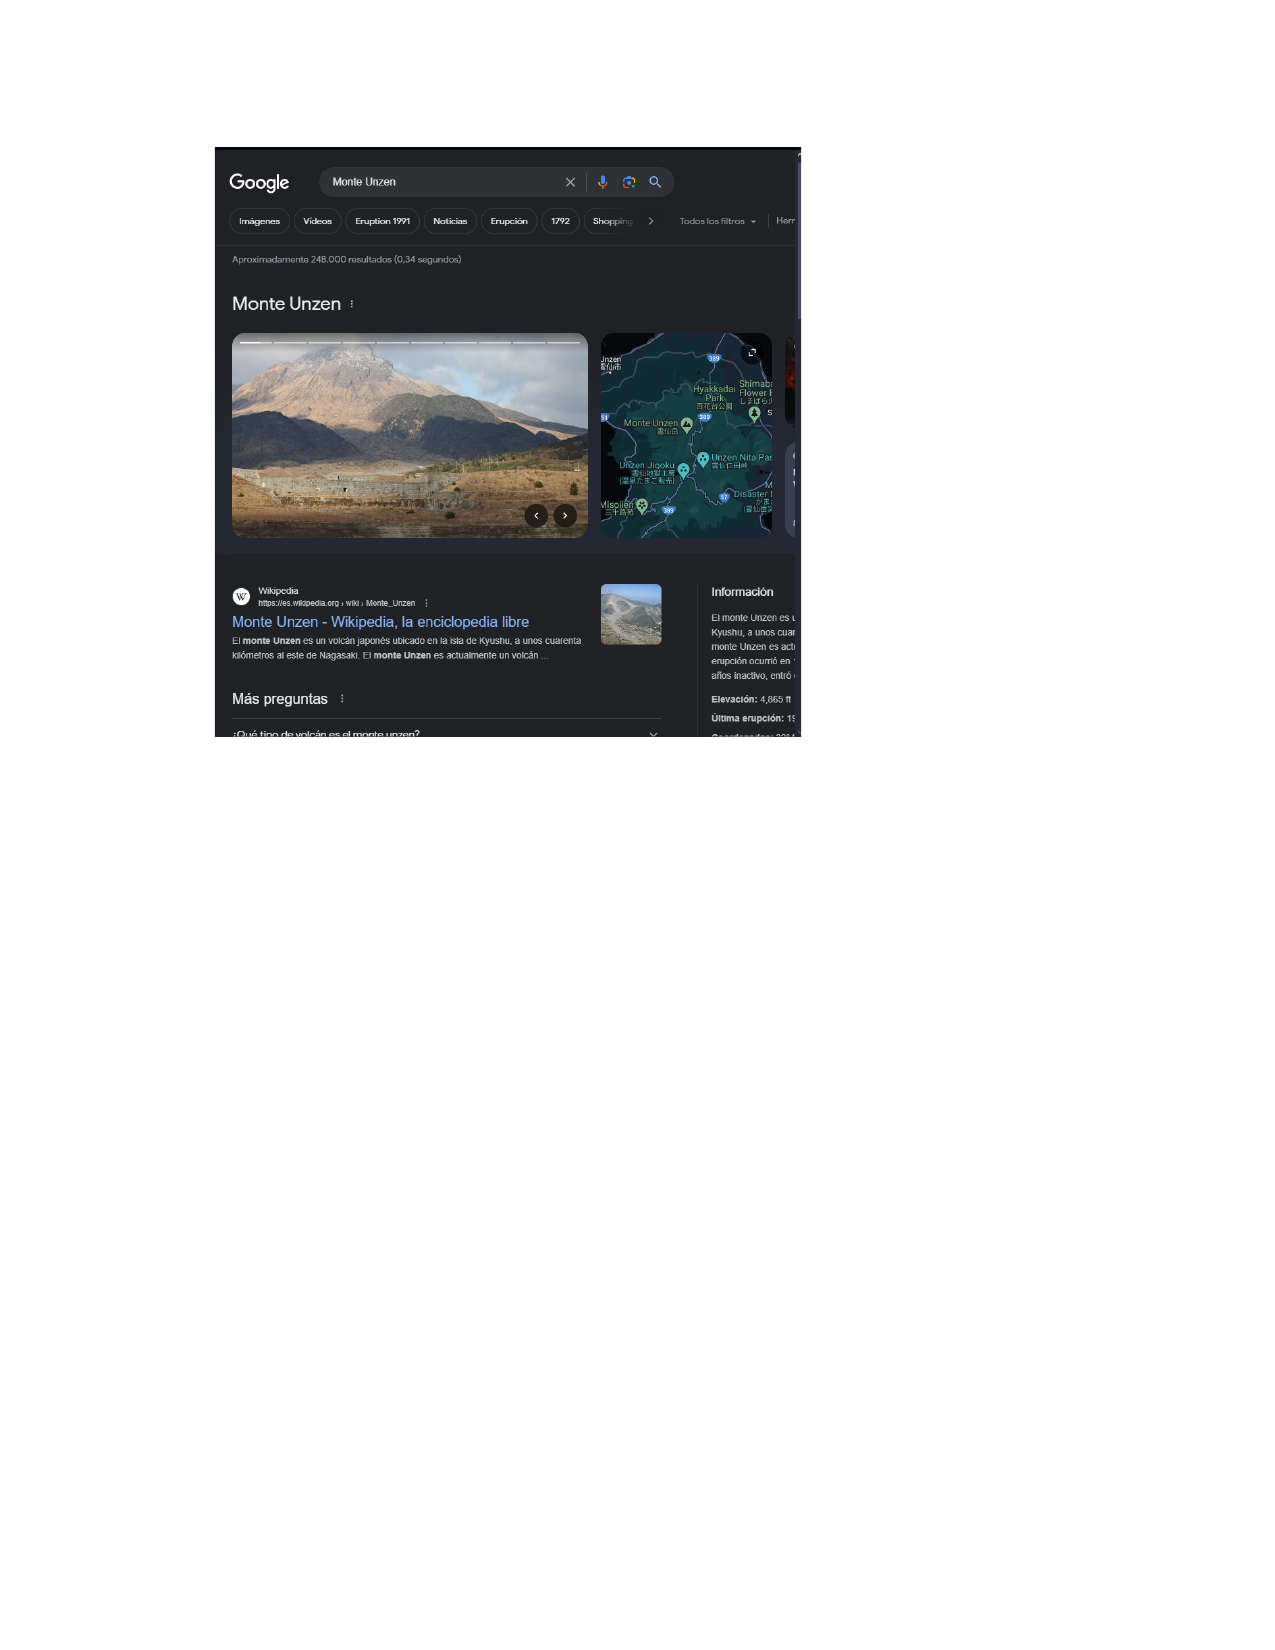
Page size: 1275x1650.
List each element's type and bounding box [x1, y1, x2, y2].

picture [214, 147, 802, 737]
